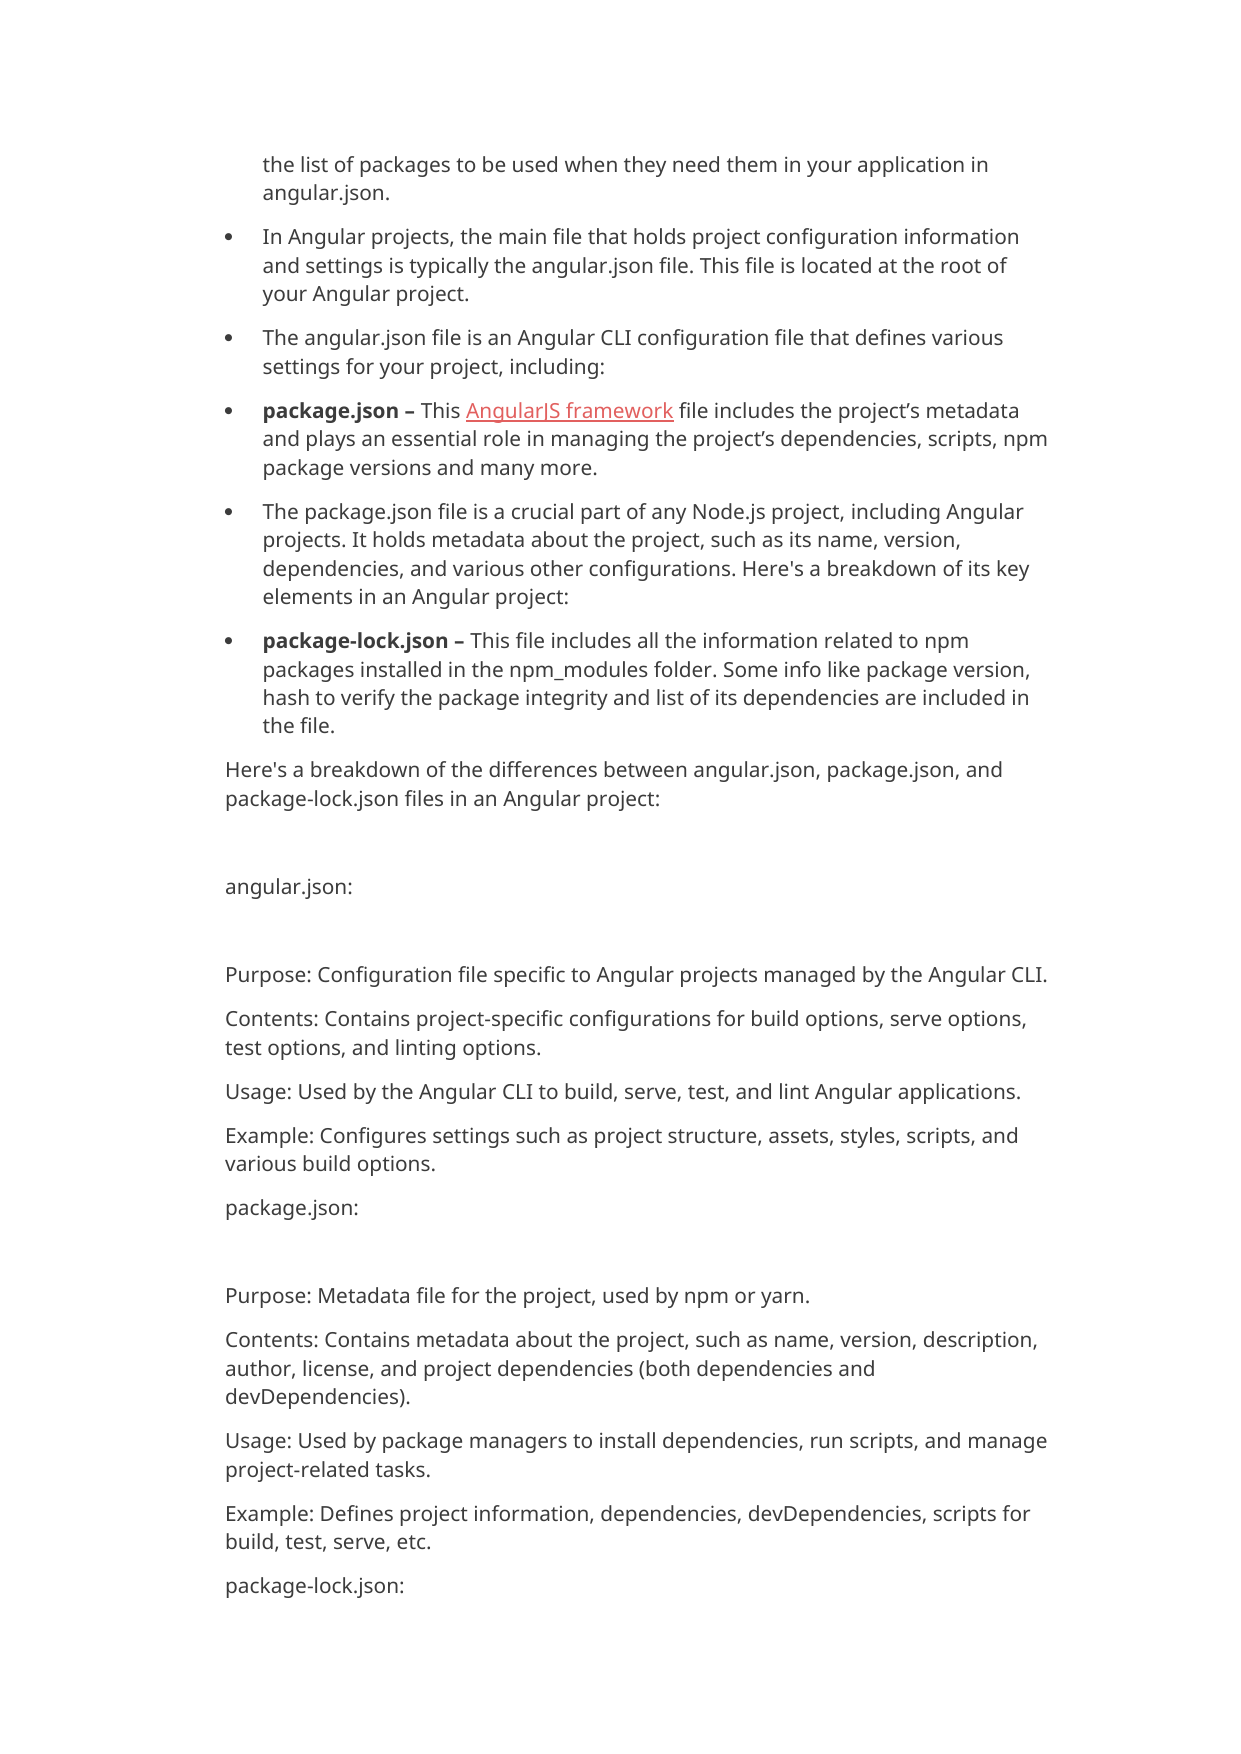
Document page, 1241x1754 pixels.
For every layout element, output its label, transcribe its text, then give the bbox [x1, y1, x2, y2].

text Usage: Used by package managers to install dependencies, run scripts, and manage project-related tasks. [225, 1427, 1053, 1483]
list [225, 150, 1053, 207]
list The angular.json file is an Angular CLI configuration file that defines various settings for your project, including: [225, 323, 1053, 380]
text Contents: Contains metadata about the project, such as name, version, description, author, license, and project dependencies (both dependencies and devDependencies). [225, 1326, 1053, 1411]
text Purpose: Configuration file specific to Angular projects managed by the Angular CLI. [225, 960, 1053, 989]
list package-lock.json – This file includes all the information related to npm packages installed in the npm_modules folder. Some info like package version, hash to verify the package integrity and list of its dependencies are included in the file. [225, 626, 1053, 740]
text Purpose: Metadata file for the project, used by npm or yarn. [225, 1282, 1053, 1310]
text Example: Defines project information, dependencies, devDependencies, scripts for build, test, serve, etc. [225, 1499, 1053, 1556]
text Example: Configures settings such as project structure, assets, styles, scripts, and various build options. [225, 1121, 1053, 1178]
list package.json – This AngularJS framework file includes the project’s metadata and plays an essential role in managing the project’s dependencies, scripts, npm package versions and many more. [225, 396, 1053, 481]
text angular.json: [225, 872, 1053, 901]
list The package.json file is a crucial part of any Node.js project, including Angular projects. It holds metadata about the project, such as its name, version, dependencies, and various other configurations. Here's a breakdown of its key elements in an Angular project: [225, 497, 1053, 611]
list In Angular projects, the main file that holds project configuration information and settings is typically the angular.json file. This file is located at the root of your Angular project. [225, 222, 1053, 308]
text package.json: [225, 1193, 1053, 1222]
text Here's a breakdown of the differences between angular.json, package.json, and package-lock.json files in an Angular project: [225, 756, 1053, 812]
text Contents: Contains project-specific configurations for build options, serve options, test options, and linting options. [225, 1004, 1053, 1061]
text package-lock.json: [225, 1572, 1053, 1600]
text Usage: Used by the Angular CLI to build, serve, test, and lint Angular applications. [225, 1077, 1053, 1105]
